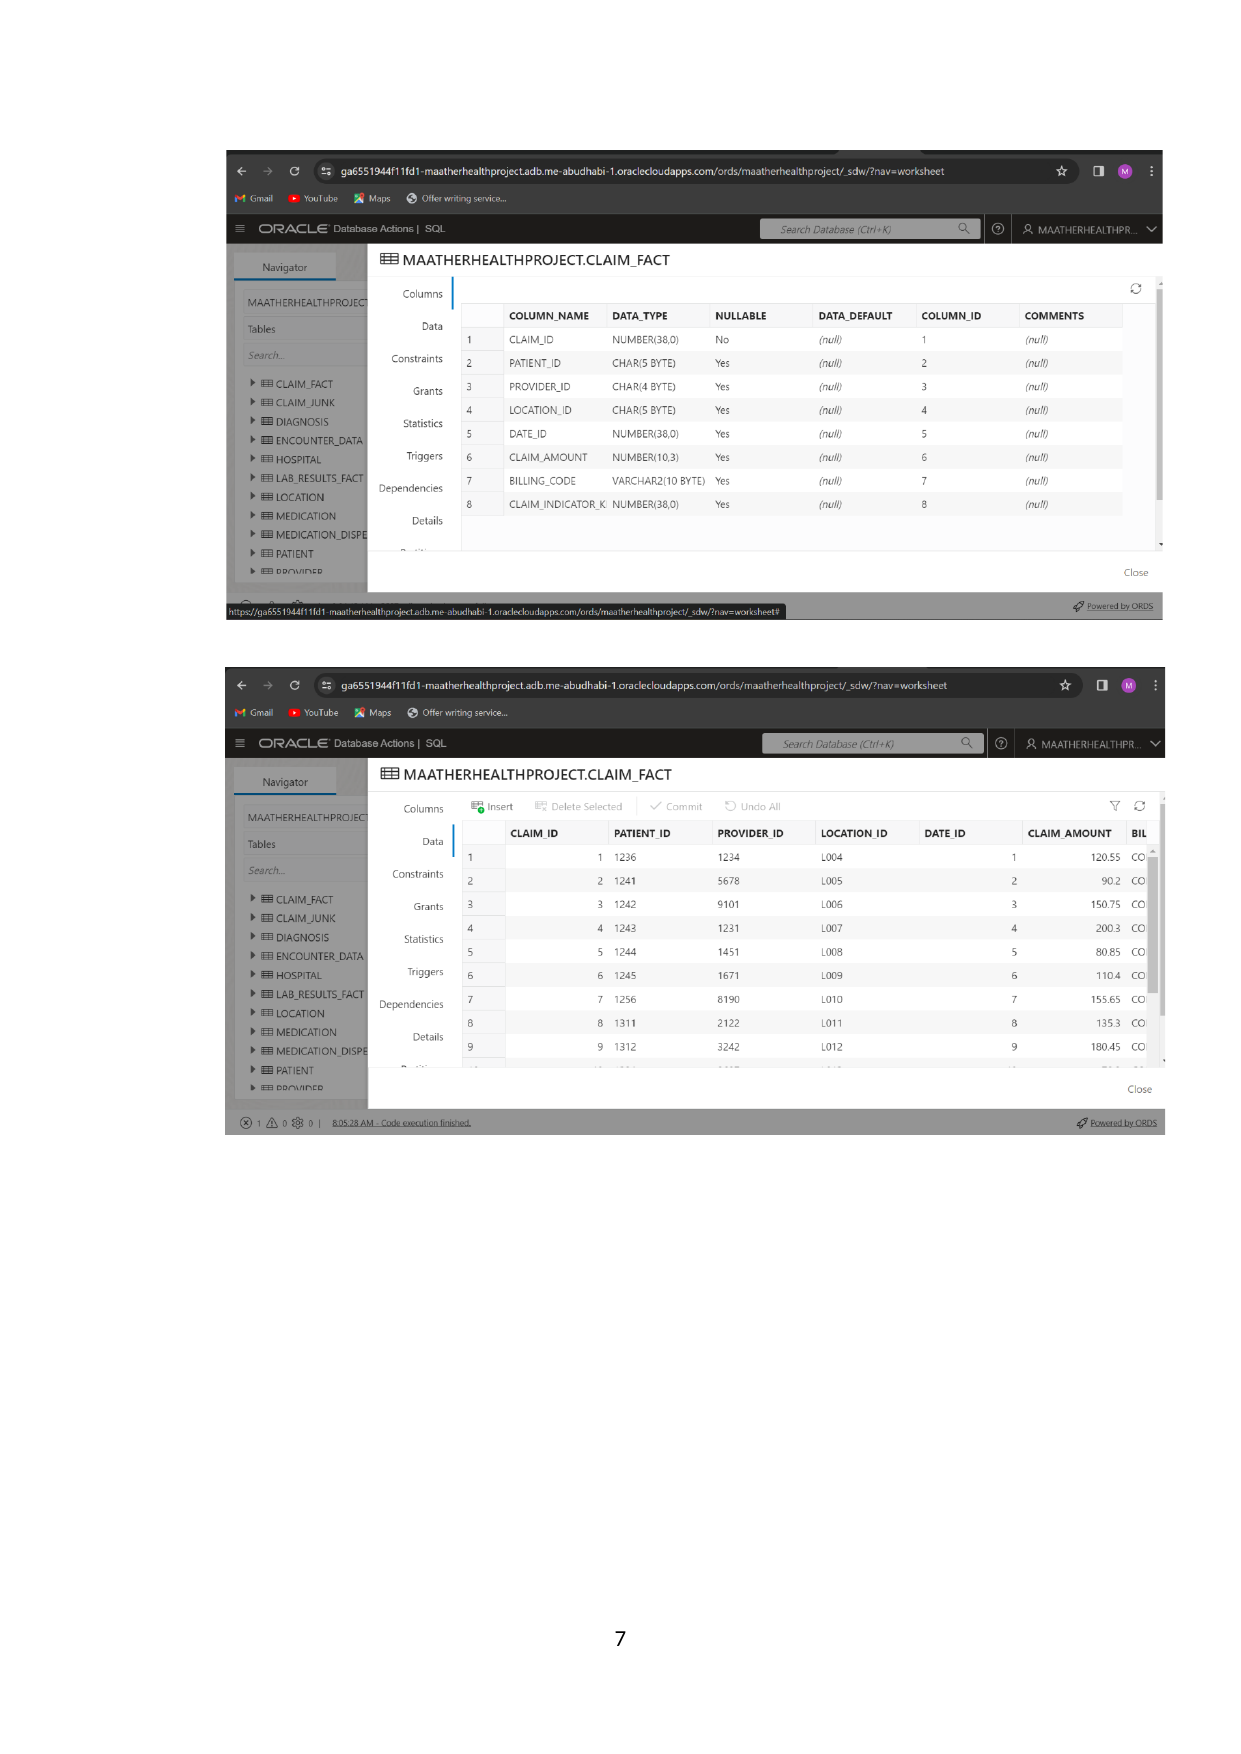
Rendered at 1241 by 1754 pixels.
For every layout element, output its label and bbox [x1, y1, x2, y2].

picture [225, 667, 1166, 1135]
picture [225, 150, 1162, 619]
